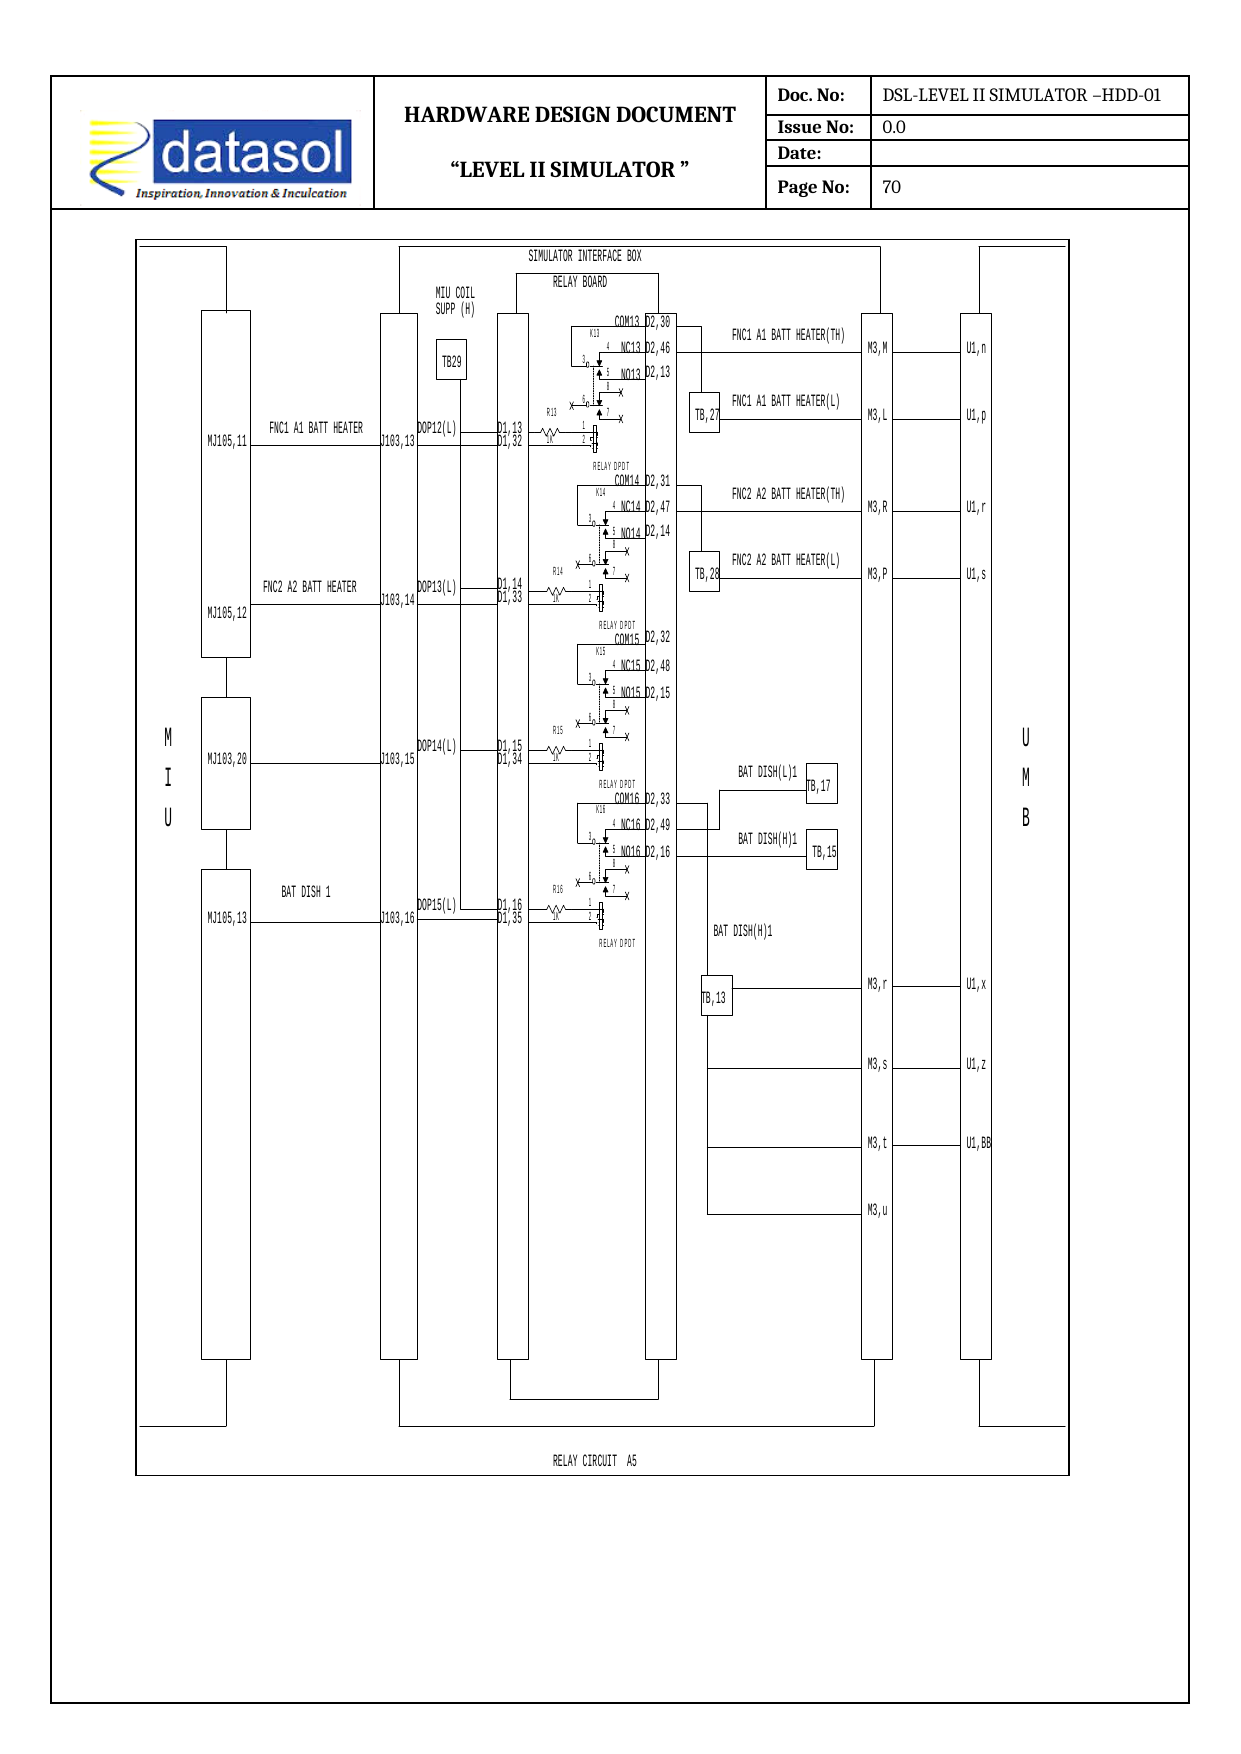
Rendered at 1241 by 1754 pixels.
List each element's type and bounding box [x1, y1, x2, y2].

picture [80, 110, 361, 206]
